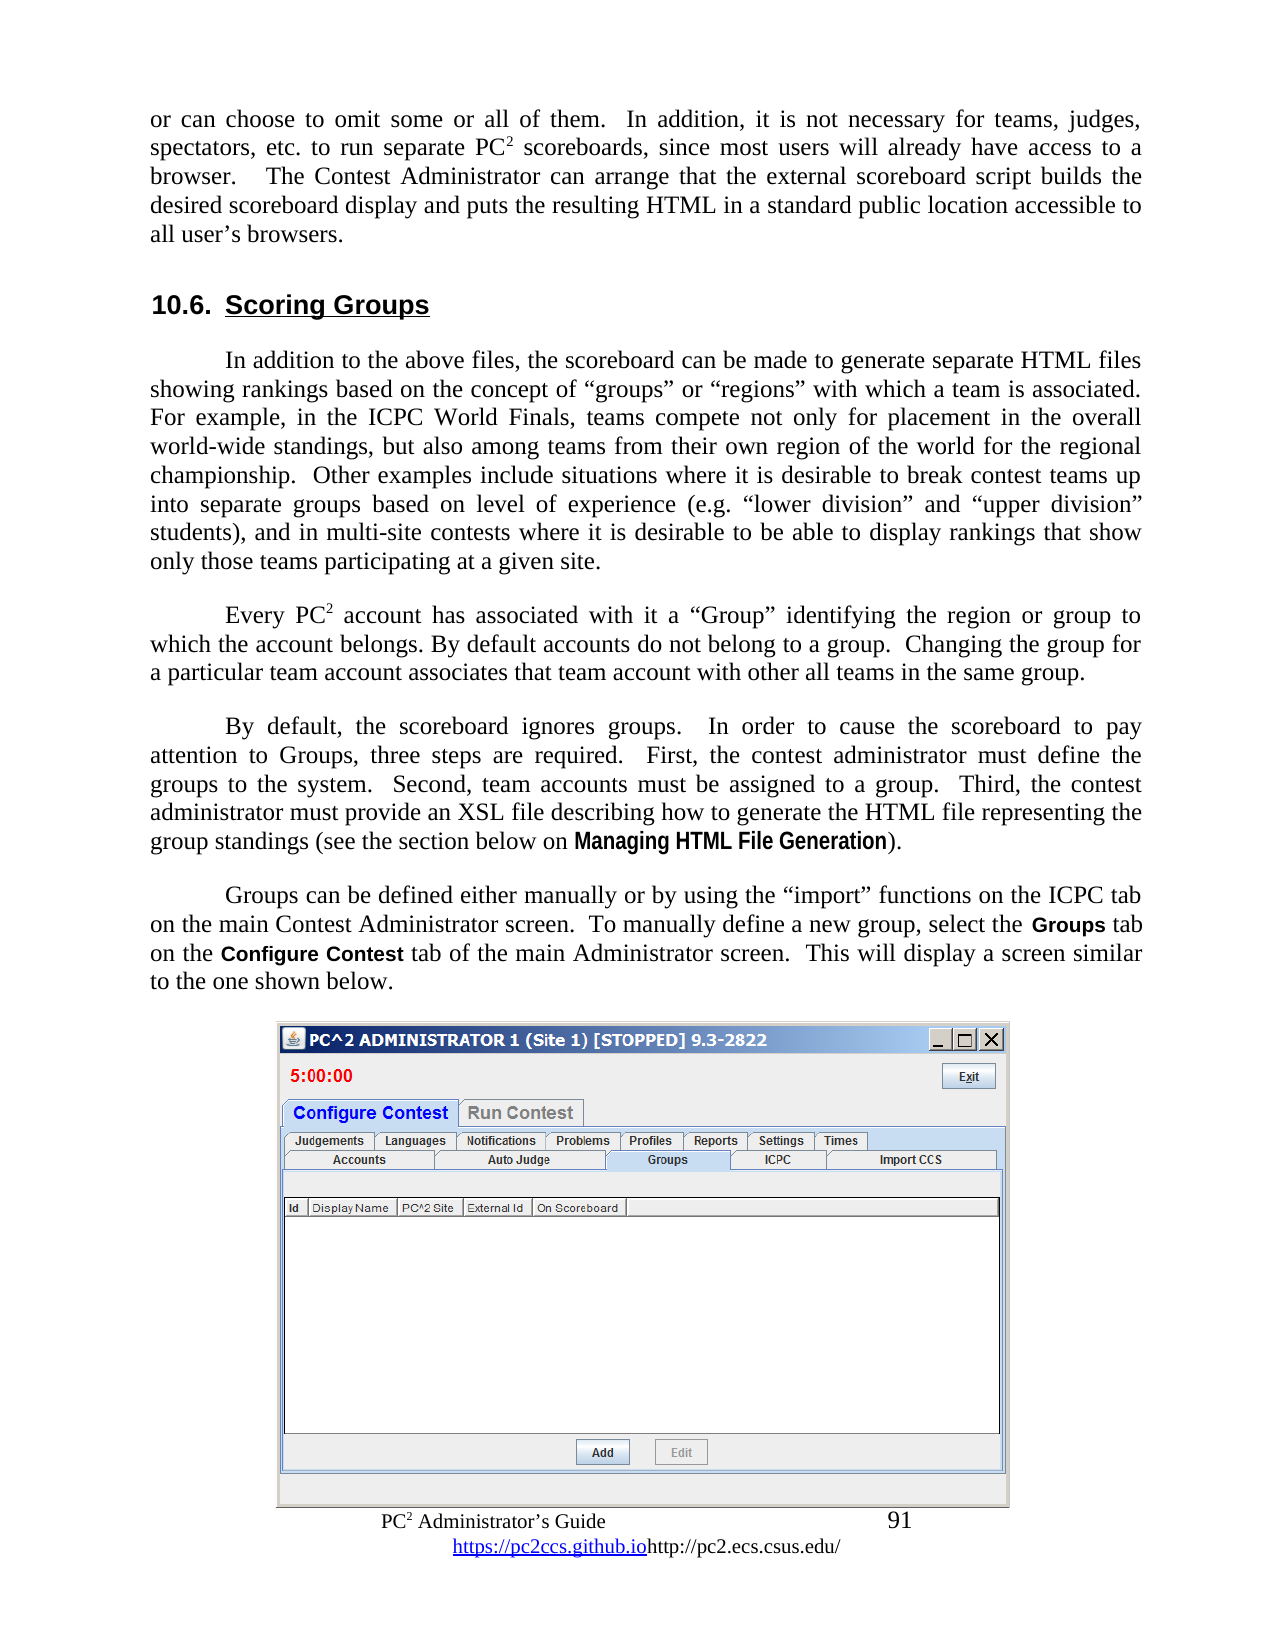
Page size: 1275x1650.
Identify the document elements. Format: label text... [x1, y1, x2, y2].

list Scoring Groups [151, 289, 1143, 320]
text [150, 104, 1143, 247]
text Every PC2 account has associated with it a “Group” identifying the region or group to which the account belongs. By default accounts do not belong to a group. Changing the group for a particular team account associates that team account with other all teams in the same group. [150, 600, 1143, 686]
text By default, the scoreboard ignores groups. In order to cause the scoreboard to pay attention to Groups, three steps are required. First, the contest administrator must define the groups to the system. Second, team accounts must be assigned to a group. Third, the contest administrator must provide an XSL file describing how to generate the HTML file representing the group standings (see the section below on Managing HTML File Generation). [150, 711, 1143, 855]
text Groups can be defined either manually or by using the “import” functions on the ICPC tab on the main Contest Administrator screen. To manually define a new group, select the Groups tab on the Configure Contest tab of the main Administrator screen. This will display a screen similar to the one shown below. [150, 880, 1143, 995]
text In addition to the above files, the scoreboard can be made to generate separate HTML files showing rankings based on the concept of “groups” or “regions” with which a team is associated. For example, in the ICPC World Finals, teams compete not only for placement in the overall world-wide standings, but also among teams from their own region of the world for the regional championship. Other examples include situations where it is desirable to break contest teams up into separate groups based on level of experience (e.g. “lower division” and “upper division” students), and in multi-site contests where it is desirable to be able to display rankings that show only those teams participating at a given site. [150, 345, 1143, 575]
picture [275, 1021, 1010, 1508]
